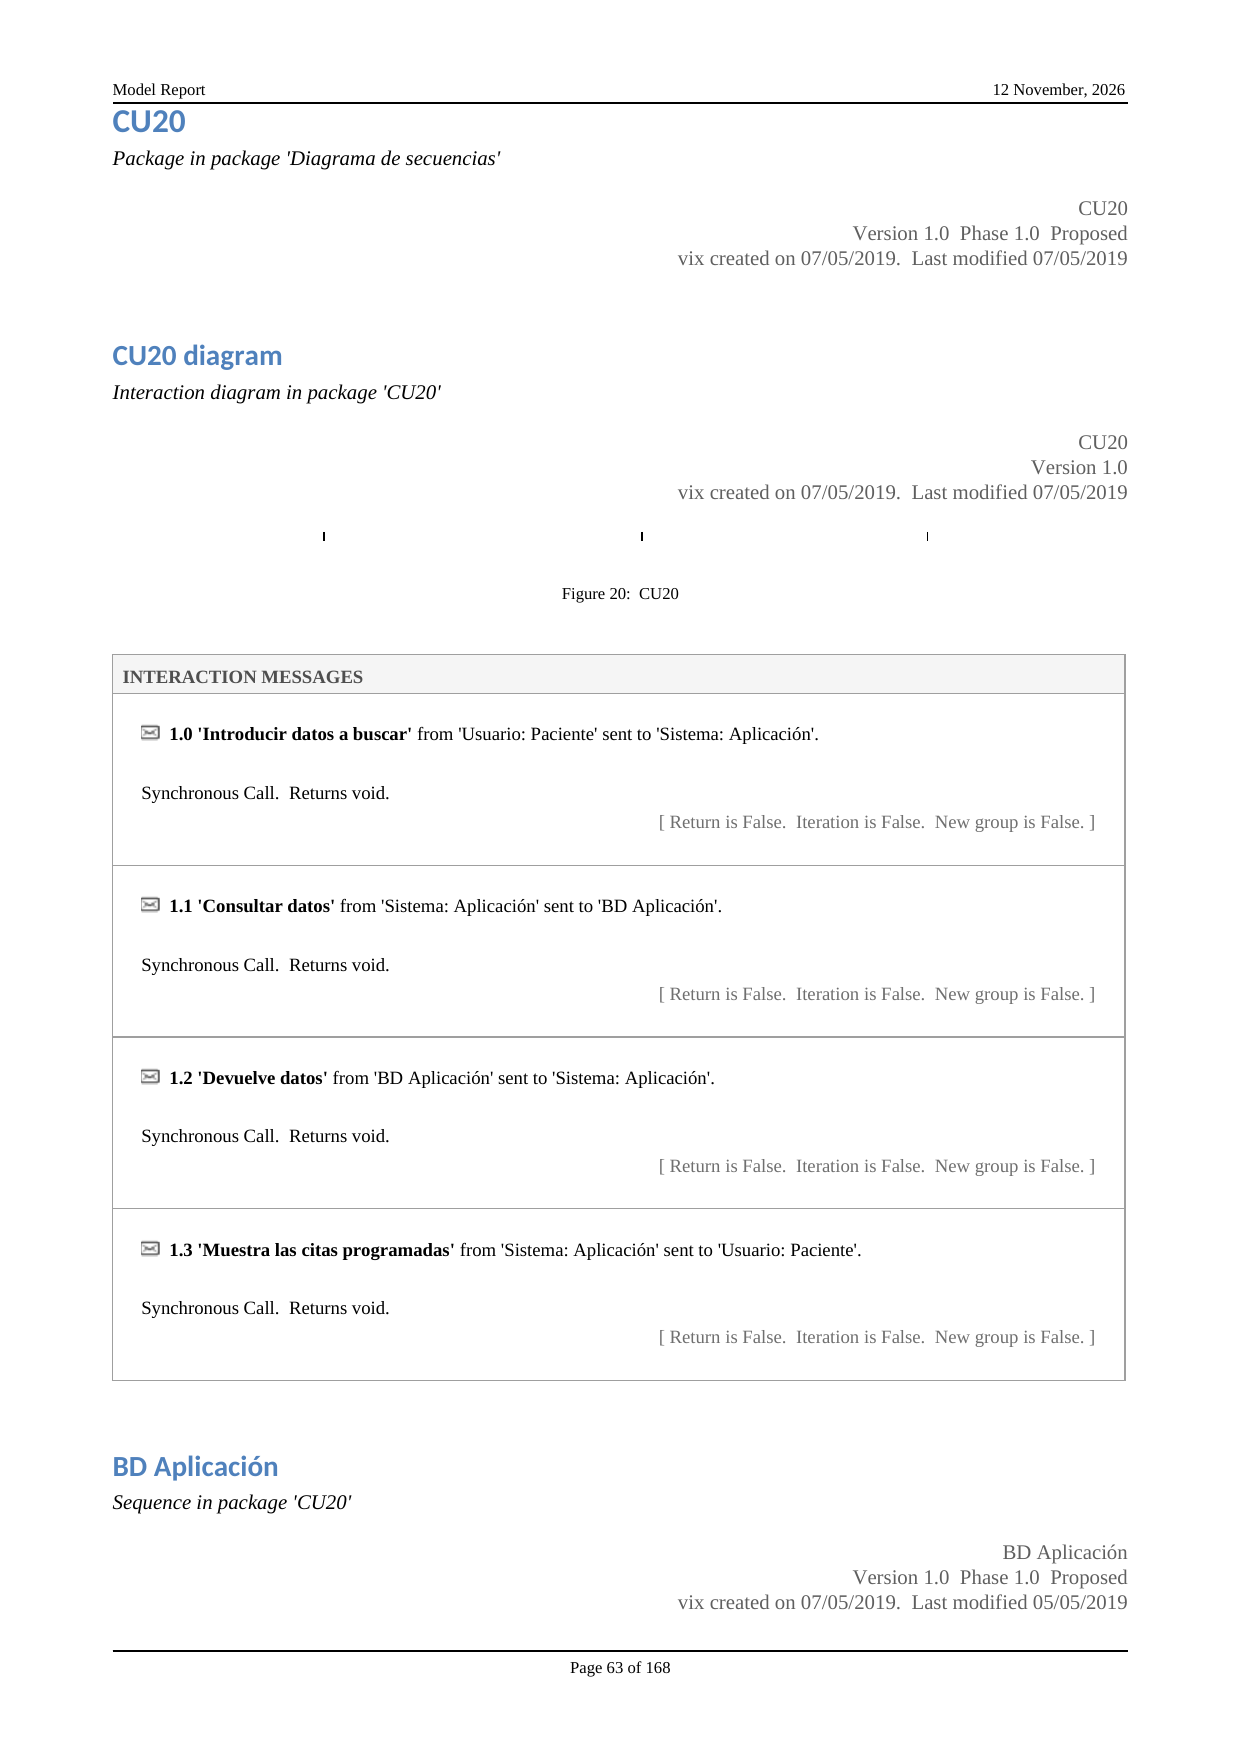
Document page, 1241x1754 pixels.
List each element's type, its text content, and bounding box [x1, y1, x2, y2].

table_header 1.1 'Consultar datos' from 'Sistema: Aplicación' sent to 'BD Aplicación'. Synchronous Call. Returns void. [ Return is False. Iteration is False. New group is False. ] [113, 866, 1124, 1036]
subtitle BD Aplicación [112, 1456, 1128, 1481]
text Package in package 'Diagrama de secuencias' [112, 146, 1128, 171]
subtitle CU20 [112, 112, 1128, 137]
picture [141, 893, 160, 913]
subtitle CU20 diagram [112, 346, 1128, 371]
picture [141, 1237, 160, 1257]
table_header INTERACTION MESSAGES [113, 655, 1124, 693]
text Version 1.0 Phase 1.0 Proposed [112, 1564, 1128, 1589]
text Version 1.0 Phase 1.0 Proposed [112, 221, 1128, 246]
text Version 1.0 [112, 454, 1128, 479]
text Interaction diagram in package 'CU20' [112, 379, 1128, 404]
text CU20 [112, 196, 1128, 221]
picture [141, 1065, 160, 1085]
text BD Aplicación [112, 1539, 1128, 1564]
text CU20 [112, 429, 1128, 454]
picture [141, 722, 160, 741]
text Sequence in package 'CU20' [112, 1489, 1128, 1514]
text vix created on 07/05/2019. Last modified 07/05/2019 [112, 246, 1128, 271]
text vix created on 07/05/2019. Last modified 05/05/2019 [112, 1589, 1128, 1614]
table_header 1.3 'Muestra las citas programadas' from 'Sistema: Aplicación' sent to 'Usuario: Paciente'. Synchronous Call. Returns void. [ Return is False. Iteration is False. New group is False. ] [113, 1209, 1124, 1380]
text CU20 [112, 579, 1128, 604]
table_cell 1.0 'Introducir datos a buscar' from 'Usuario: Paciente' sent to 'Sistema: Aplicación'. Synchronous Call. Returns void. [ Return is False. Iteration is False. New group is False. ] [113, 694, 1124, 864]
table_header 1.2 'Devuelve datos' from 'BD Aplicación' sent to 'Sistema: Aplicación'. Synchronous Call. Returns void. [ Return is False. Iteration is False. New group is False. ] [113, 1038, 1124, 1208]
text vix created on 07/05/2019. Last modified 07/05/2019 [112, 479, 1128, 504]
